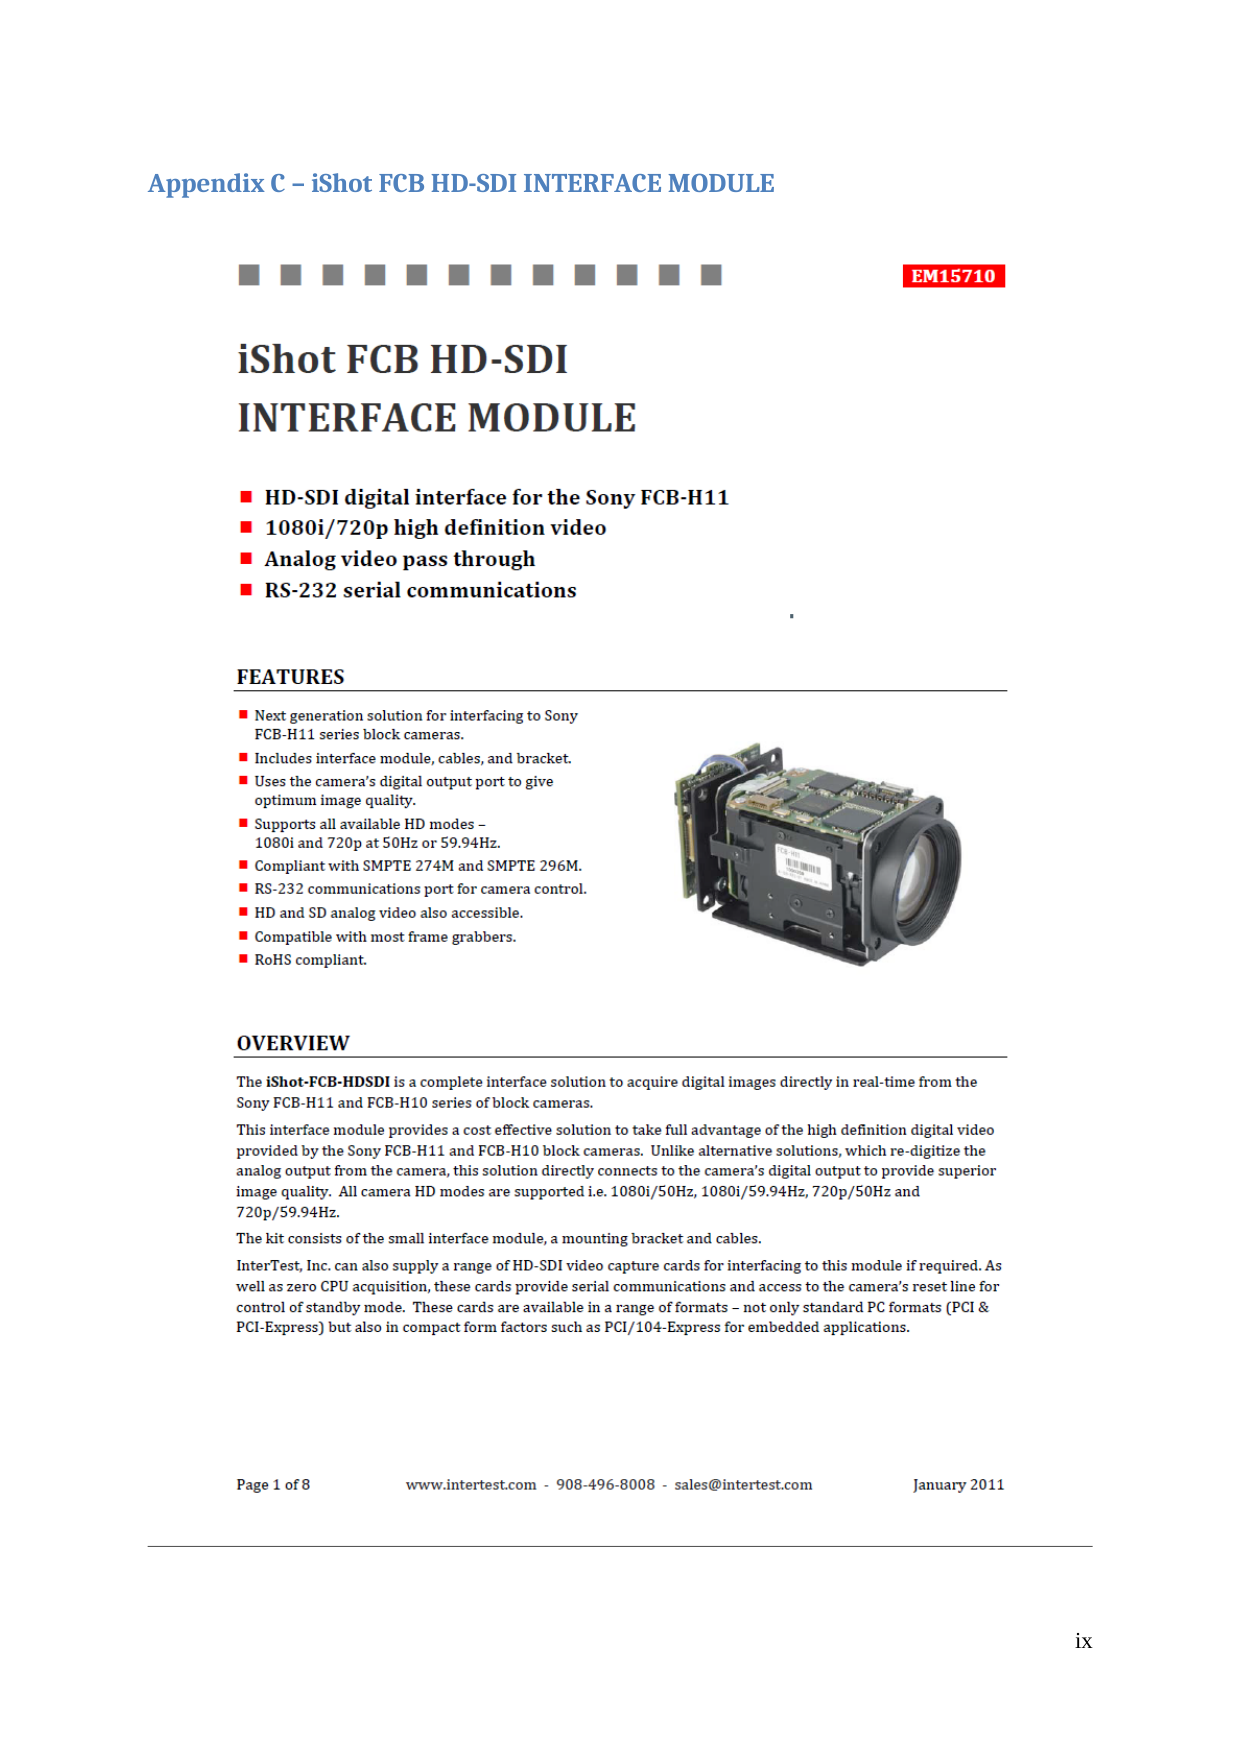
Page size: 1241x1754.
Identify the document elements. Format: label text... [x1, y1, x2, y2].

picture [147, 204, 1093, 1547]
subtitle Appendix C – iShot FCB HD-SDI INTERFACE MODULE [148, 168, 1093, 199]
